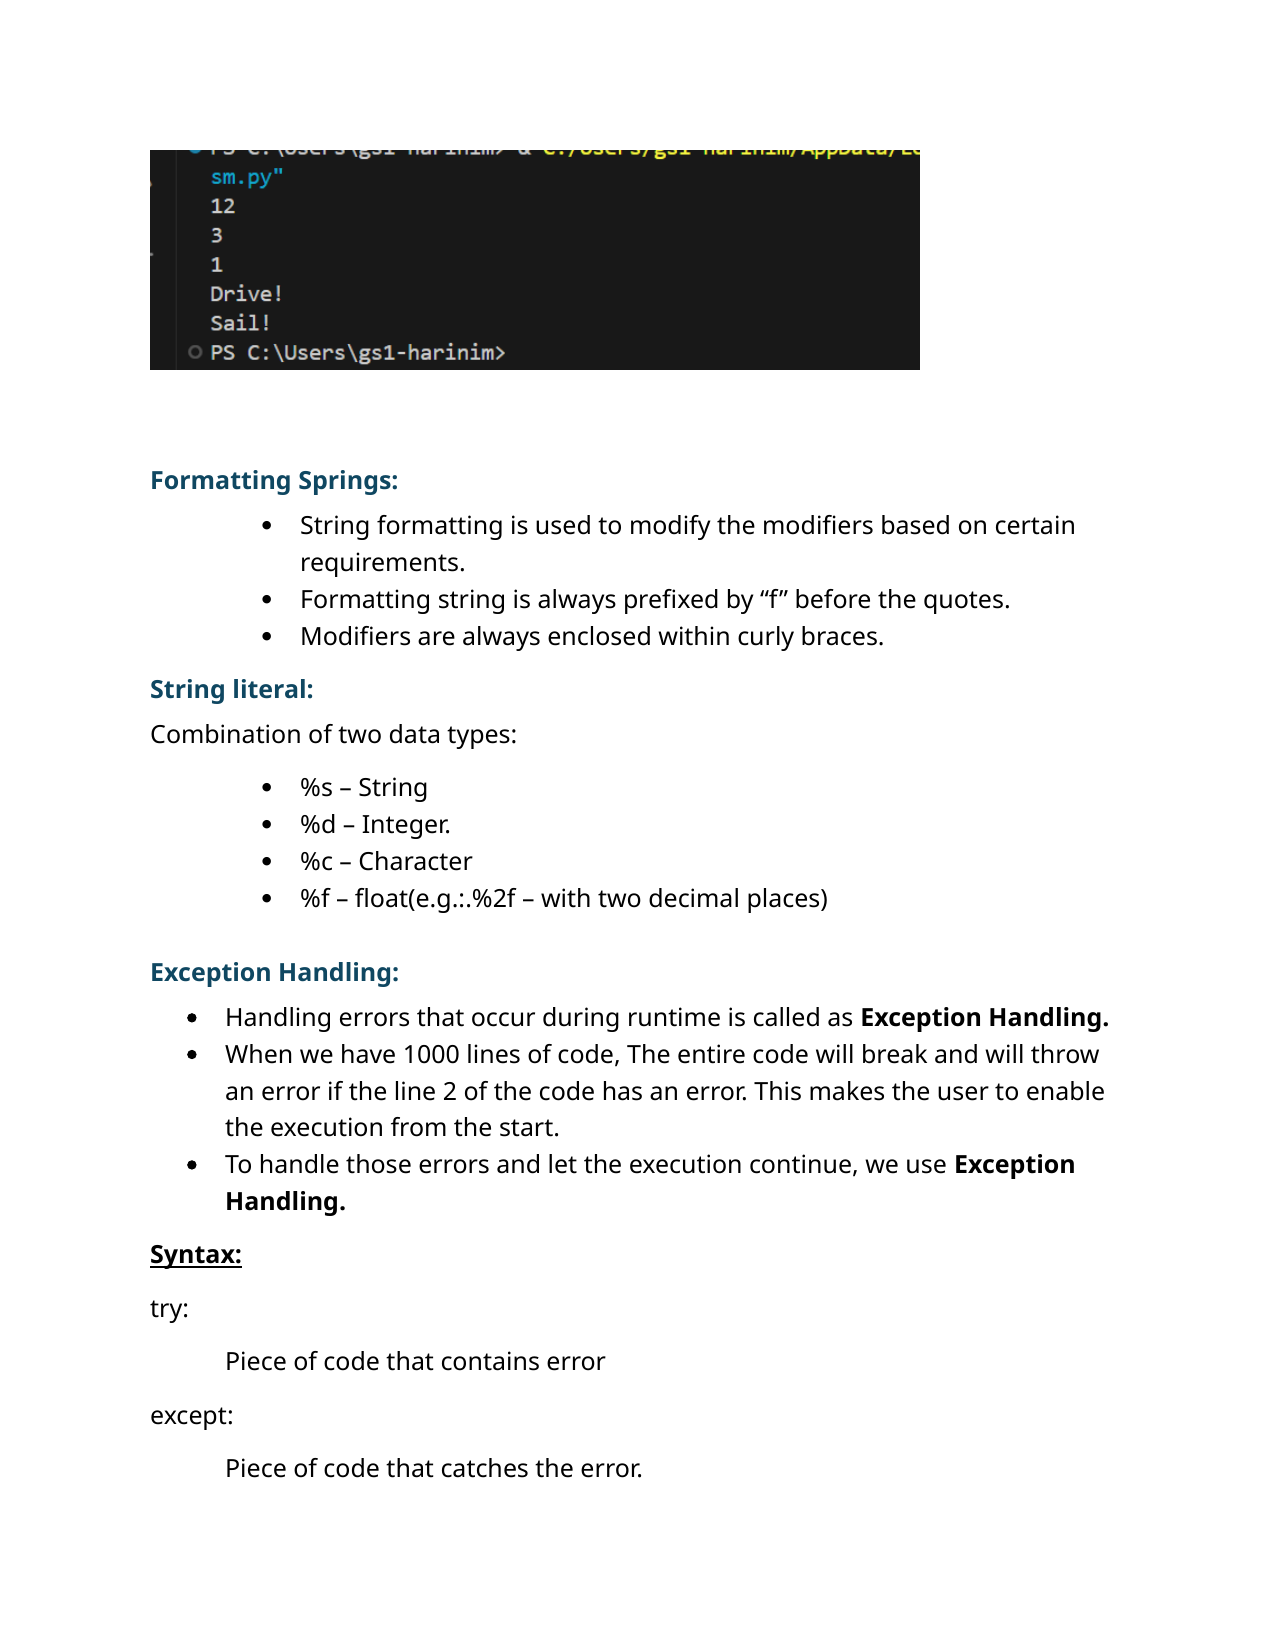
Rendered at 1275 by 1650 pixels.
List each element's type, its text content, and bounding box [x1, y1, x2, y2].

subtitle String literal: [150, 672, 1125, 706]
text Piece of code that catches the error. [150, 1451, 1125, 1485]
list %f – float(e.g.:.%2f – with two decimal places) [262, 880, 1125, 914]
list %d – Integer. [262, 807, 1125, 841]
text try: [150, 1291, 1125, 1324]
list Modifiers are always enclosed within curly braces. [262, 618, 1125, 652]
list Formatting string is always prefixed by “f” before the quotes. [262, 581, 1125, 615]
list %c – Character [262, 844, 1125, 878]
picture [150, 150, 920, 370]
text Combination of two data types: [150, 717, 1125, 751]
list When we have 1000 lines of code, The entire code will break and will throw an error if the line 2 of the code has an error. This makes the user to enable the execution from the start. [187, 1037, 1125, 1144]
list %s – String [262, 770, 1125, 804]
list String formatting is used to modify the modifiers based on certain requirements. [262, 508, 1125, 579]
subtitle Formatting Springs: [150, 463, 1125, 497]
list To handle those errors and let the execution continue, we use Exception Handling. [187, 1147, 1125, 1218]
list Handling errors that occur during runtime is called as Exception Handling. [187, 1000, 1125, 1034]
text except: [150, 1397, 1125, 1431]
text Syntax: [150, 1237, 1125, 1271]
subtitle Exception Handling: [150, 955, 1125, 989]
text Piece of code that contains error [150, 1344, 1125, 1378]
